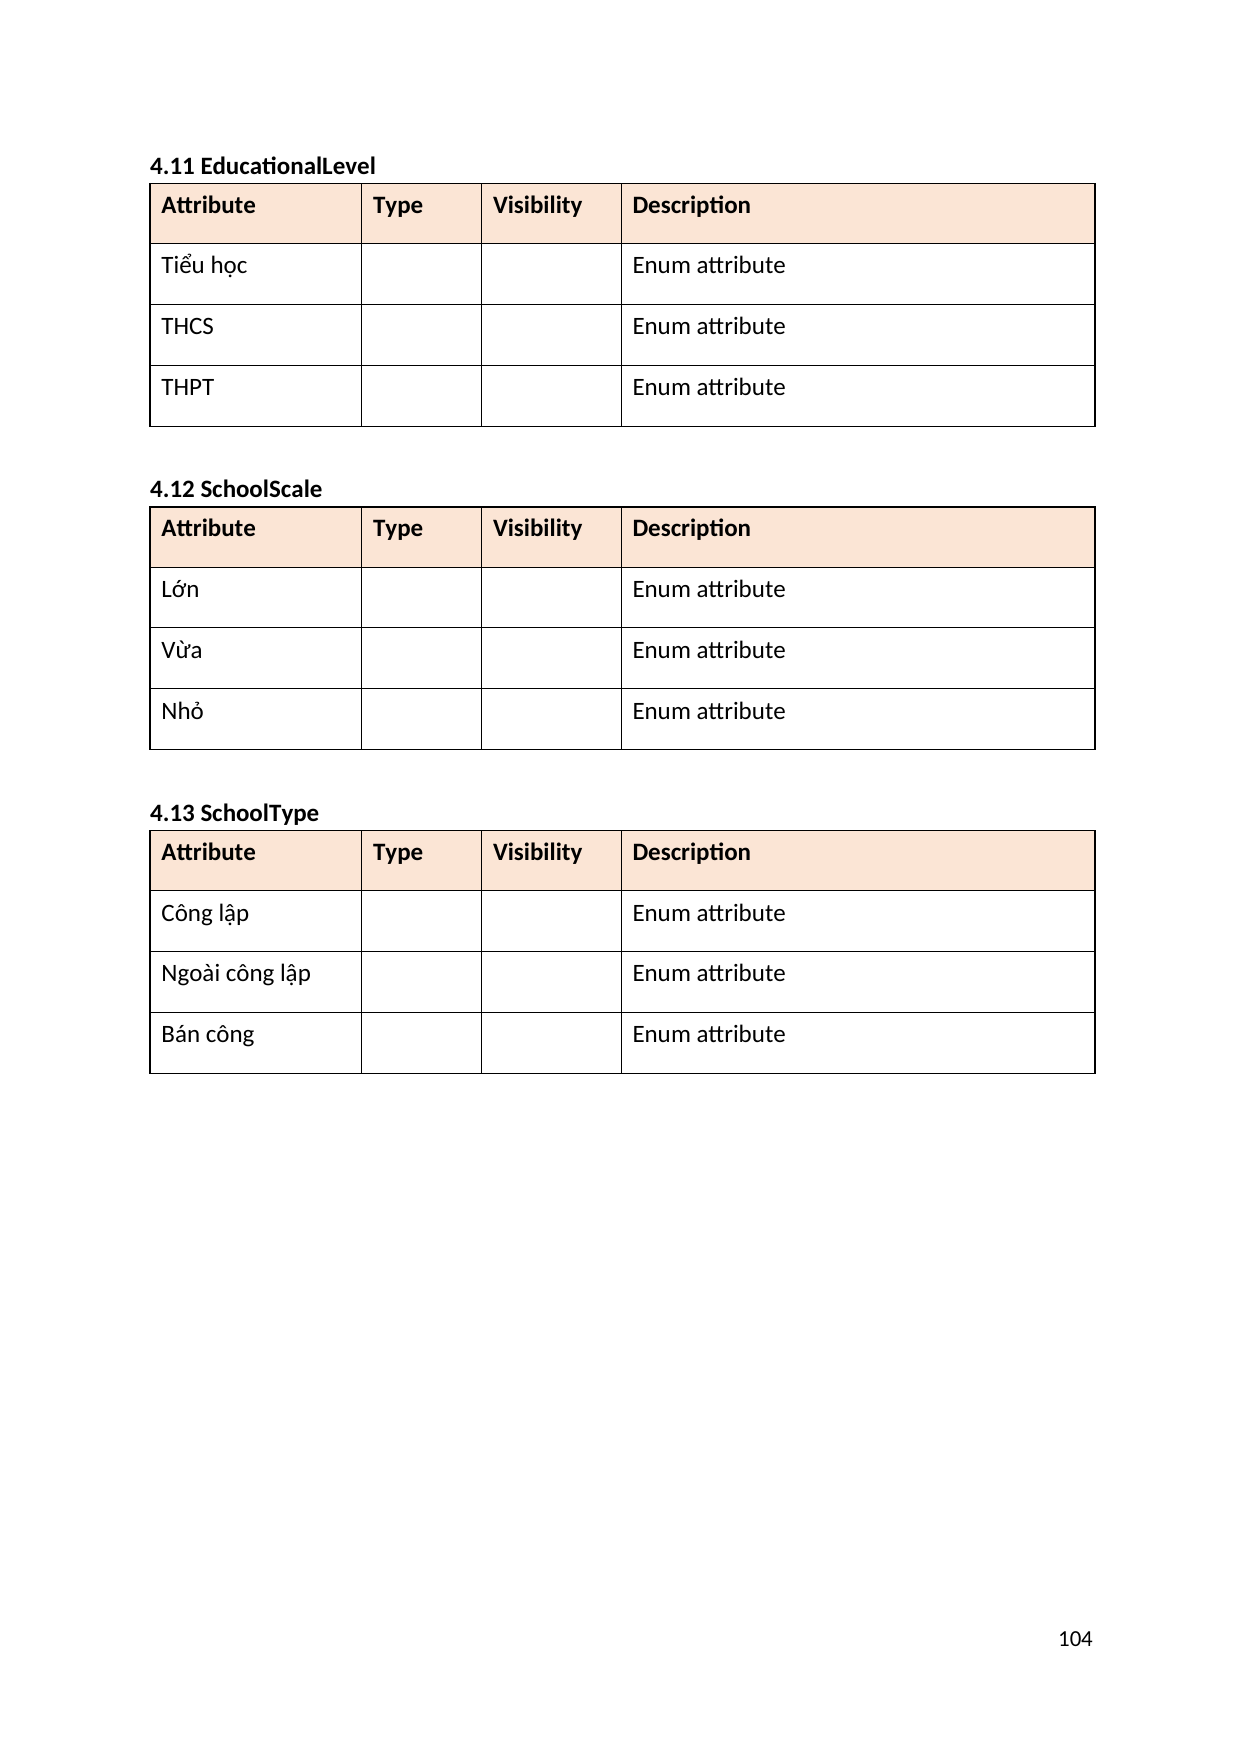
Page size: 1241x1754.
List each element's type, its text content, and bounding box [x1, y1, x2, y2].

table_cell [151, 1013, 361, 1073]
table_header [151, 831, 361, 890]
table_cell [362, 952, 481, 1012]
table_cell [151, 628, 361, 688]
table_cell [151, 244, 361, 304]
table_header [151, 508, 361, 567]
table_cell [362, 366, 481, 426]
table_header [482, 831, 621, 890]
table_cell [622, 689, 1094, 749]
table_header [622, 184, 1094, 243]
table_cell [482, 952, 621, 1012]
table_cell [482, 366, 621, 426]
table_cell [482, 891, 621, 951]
subtitle 4.13 SchoolType [150, 797, 1093, 828]
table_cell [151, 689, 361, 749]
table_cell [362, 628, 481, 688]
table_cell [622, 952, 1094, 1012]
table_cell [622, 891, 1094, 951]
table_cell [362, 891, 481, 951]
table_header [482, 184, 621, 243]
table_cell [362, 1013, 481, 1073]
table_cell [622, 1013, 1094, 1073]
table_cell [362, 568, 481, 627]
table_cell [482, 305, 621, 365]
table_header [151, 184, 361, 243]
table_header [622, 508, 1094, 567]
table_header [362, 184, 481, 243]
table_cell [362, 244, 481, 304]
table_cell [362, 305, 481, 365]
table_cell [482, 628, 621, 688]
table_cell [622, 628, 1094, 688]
subtitle 4.11 EducationalLevel [150, 150, 1093, 181]
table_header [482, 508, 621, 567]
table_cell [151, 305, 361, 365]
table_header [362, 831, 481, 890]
subtitle 4.12 SchoolScale [150, 473, 1093, 504]
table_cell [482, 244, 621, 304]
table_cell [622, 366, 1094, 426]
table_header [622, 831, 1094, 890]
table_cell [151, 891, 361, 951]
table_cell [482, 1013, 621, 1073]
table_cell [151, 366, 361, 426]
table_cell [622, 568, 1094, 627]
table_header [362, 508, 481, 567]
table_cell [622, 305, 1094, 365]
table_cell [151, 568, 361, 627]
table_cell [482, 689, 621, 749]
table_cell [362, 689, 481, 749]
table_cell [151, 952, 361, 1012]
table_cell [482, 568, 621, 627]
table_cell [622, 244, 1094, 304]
